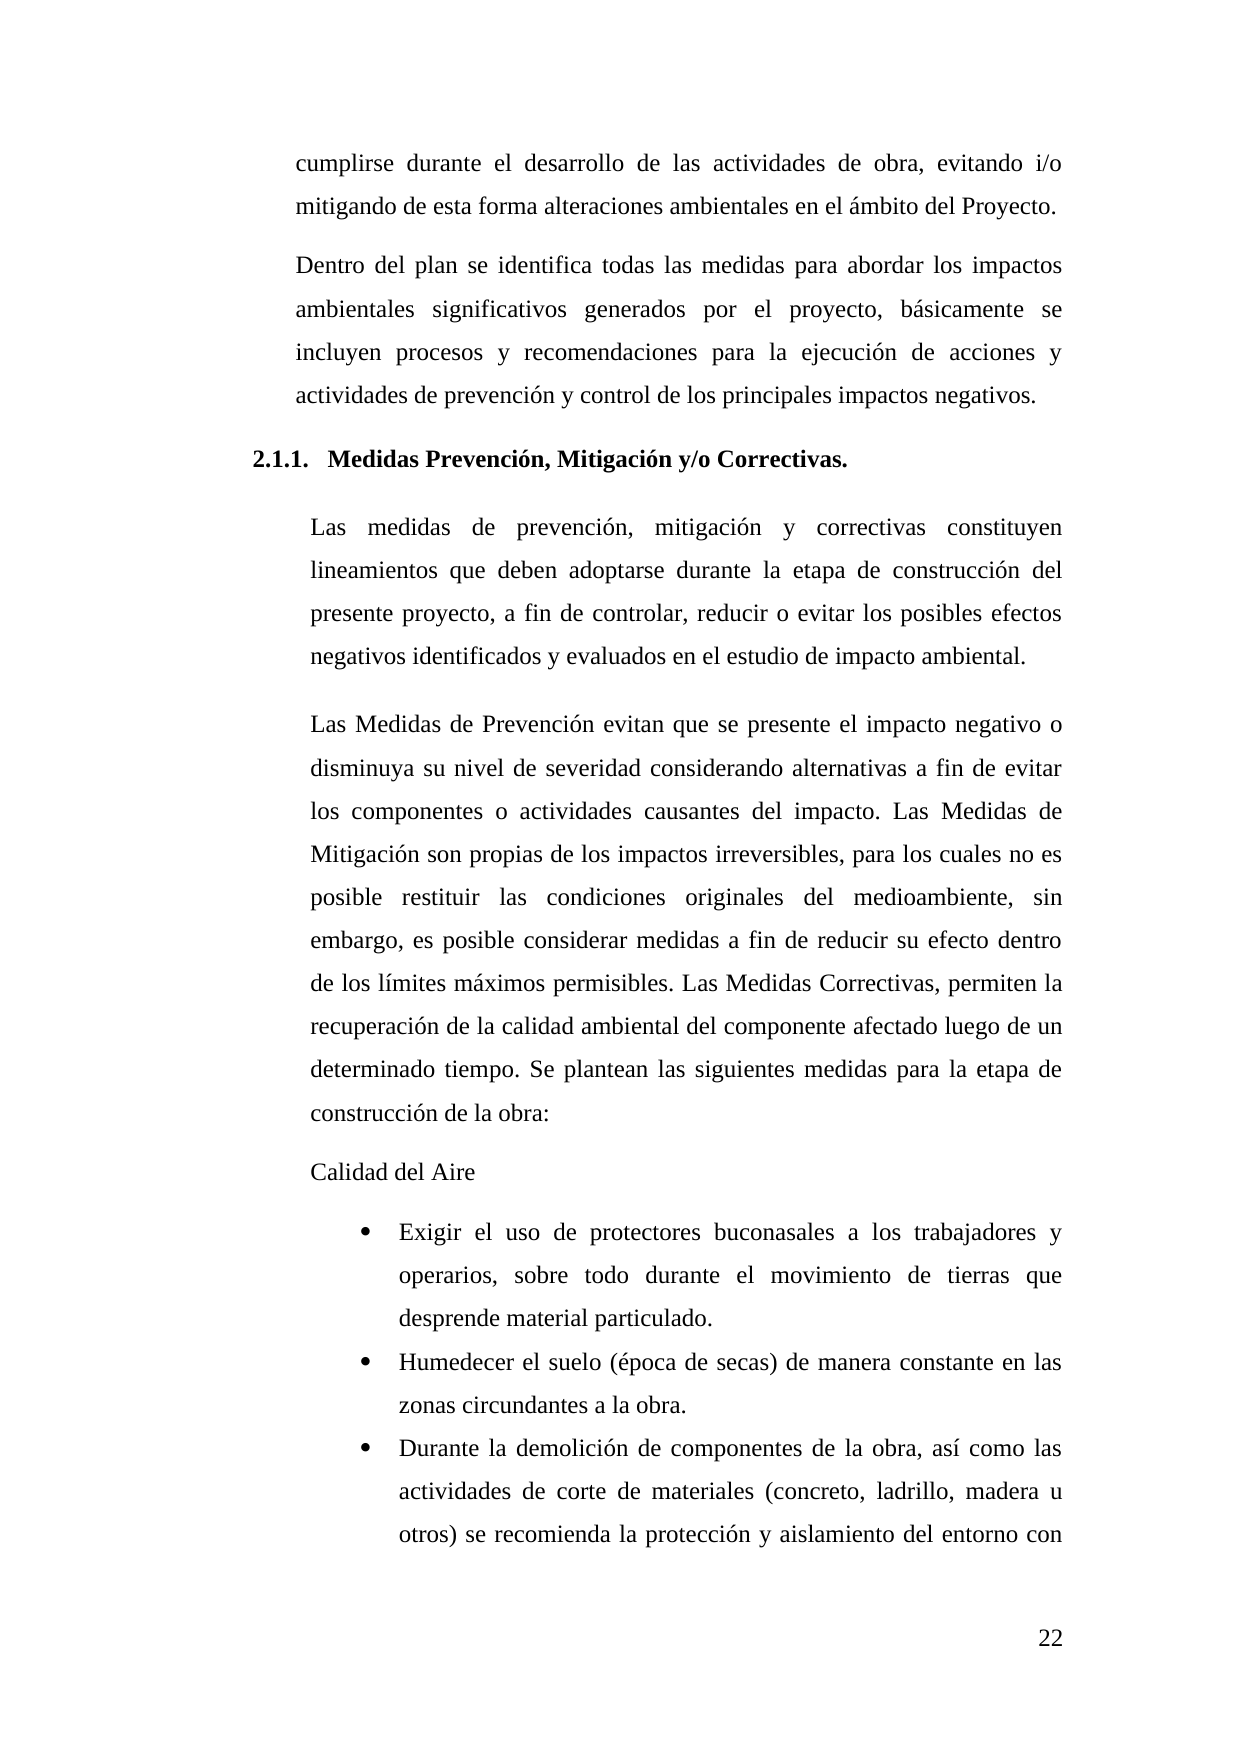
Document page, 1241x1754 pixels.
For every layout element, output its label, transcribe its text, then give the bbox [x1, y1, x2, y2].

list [361, 1433, 1063, 1548]
list Exigir el uso de protectores buconasales a los trabajadores y operarios, sobre todo durante el movimiento de tierras que desprende material particulado. [361, 1217, 1063, 1332]
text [295, 148, 1063, 219]
text Calidad del Aire [281, 1157, 1063, 1186]
text Las medidas de prevención, mitigación y correctivas constituyen lineamientos que deben adoptarse durante la etapa de construcción del presente proyecto, a fin de controlar, reducir o evitar los posibles efectos negativos identificados y evaluados en el estudio de impacto ambiental. [310, 512, 1063, 670]
text Dentro del plan se identifica todas las medidas para abordar los impactos ambientales significativos generados por el proyecto, básicamente se incluyen procesos y recomendaciones para la ejecución de acciones y actividades de prevención y control de los principales impactos negativos. [295, 251, 1063, 409]
text Las Medidas de Prevención evitan que se presente el impacto negativo o disminuya su nivel de severidad considerando alternativas a fin de evitar los componentes o actividades causantes del impacto. Las Medidas de Mitigación son propias de los impactos irreversibles, para los cuales no es posible restituir las condiciones originales del medioambiente, sin embargo, es posible considerar medidas a fin de reducir su efecto dentro de los límites máximos permisibles. Las Medidas Correctivas, permiten la recuperación de la calidad ambiental del componente afectado luego de un determinado tiempo. Se plantean las siguientes medidas para la etapa de construcción de la obra: [310, 709, 1063, 1126]
subtitle Medidas Prevención, Mitigación y/o Correctivas. [252, 444, 1063, 473]
list Humedecer el suelo (época de secas) de manera constante en las zonas circundantes a la obra. [361, 1347, 1063, 1418]
